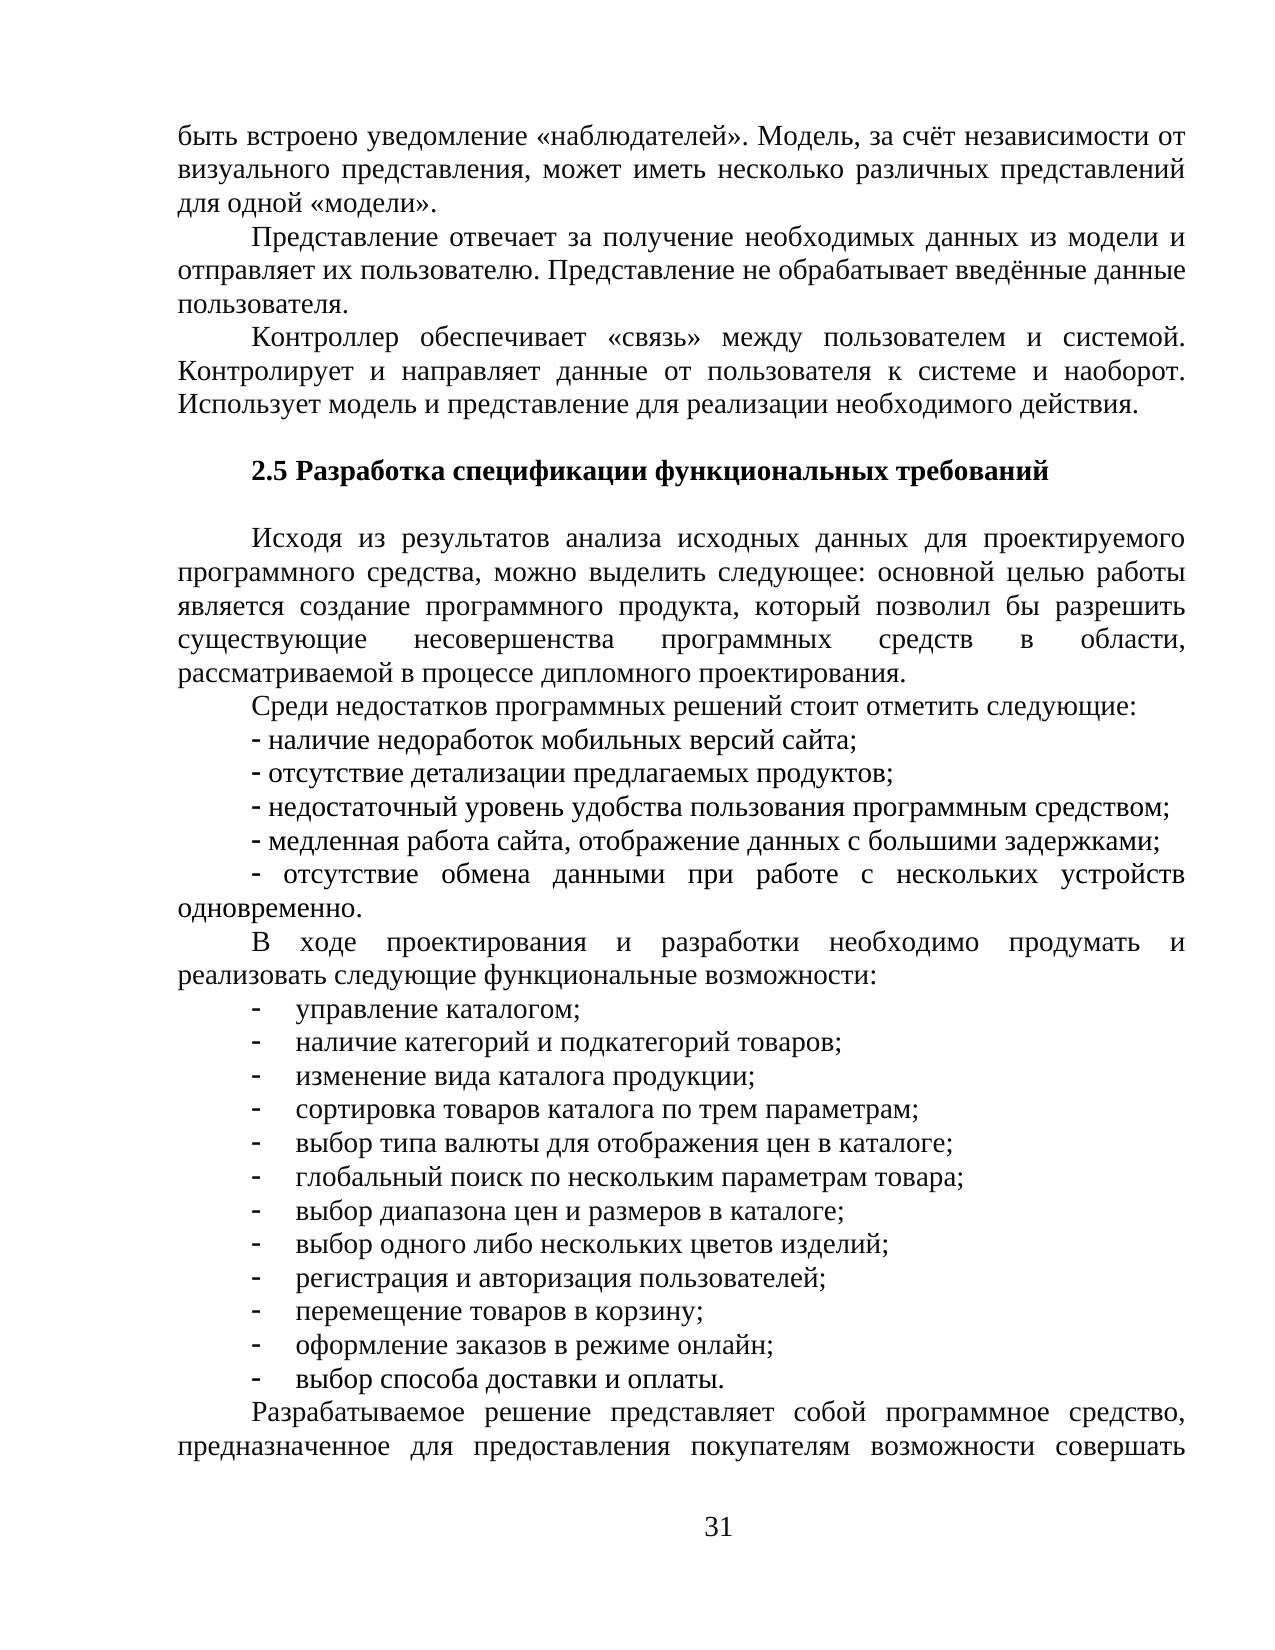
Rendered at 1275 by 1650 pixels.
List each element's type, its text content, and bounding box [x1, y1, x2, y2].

text Контроллер обеспечивает «связь» между пользователем и системой. Контролирует и направляет данные от пользователя к системе и наоборот. Использует модель и представление для реализации необходимого действия. [177, 319, 1186, 420]
text Среди недостатков программных решений стоит отметить следующие: [177, 688, 1186, 722]
list оформление заказов в режиме онлайн; [177, 1327, 1186, 1361]
text В ходе проектирования и разработки необходимо продумать и реализовать следующие функциональные возможности: [177, 924, 1186, 991]
list управление каталогом; [177, 991, 1186, 1024]
list выбор одного либо нескольких цветов изделий; [177, 1226, 1186, 1260]
list наличие категорий и подкатегорий товаров; [177, 1024, 1186, 1058]
list изменение вида каталога продукции; [177, 1058, 1186, 1092]
list выбор типа валюты для отображения цен в каталоге; [177, 1125, 1186, 1159]
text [177, 118, 1186, 219]
text Представление отвечает за получение необходимых данных из модели и отправляет их пользователю. Представление не обрабатывает введённые данные пользователя. [177, 219, 1186, 319]
list регистрация и авторизация пользователей; [177, 1260, 1186, 1293]
subtitle Разработка спецификации функциональных требований [251, 453, 1186, 487]
text недостаточный уровень удобства пользования программным средством; [177, 789, 1186, 823]
list выбор способа доставки и оплаты. [177, 1361, 1186, 1394]
list перемещение товаров в корзину; [177, 1293, 1186, 1327]
text наличие недоработок мобильных версий сайта; [177, 722, 1186, 756]
text медленная работа сайта, отображение данных с большими задержками; [177, 823, 1186, 856]
text отсутствие детализации предлагаемых продуктов; [177, 756, 1186, 789]
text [177, 1394, 1186, 1462]
list сортировка товаров каталога по трем параметрам; [177, 1092, 1186, 1125]
list глобальный поиск по нескольким параметрам товара; [177, 1159, 1186, 1193]
text Исходя из результатов анализа исходных данных для проектируемого программного средства, можно выделить следующее: основной целью работы является создание программного продукта, который позволил бы разрешить существующие несовершенства программных средств в области, рассматриваемой в процессе дипломного проектирования. [177, 521, 1186, 688]
text отсутствие обмена данными при работе с нескольких устройств одновременно. [177, 856, 1186, 924]
list выбор диапазона цен и размеров в каталоге; [177, 1193, 1186, 1226]
